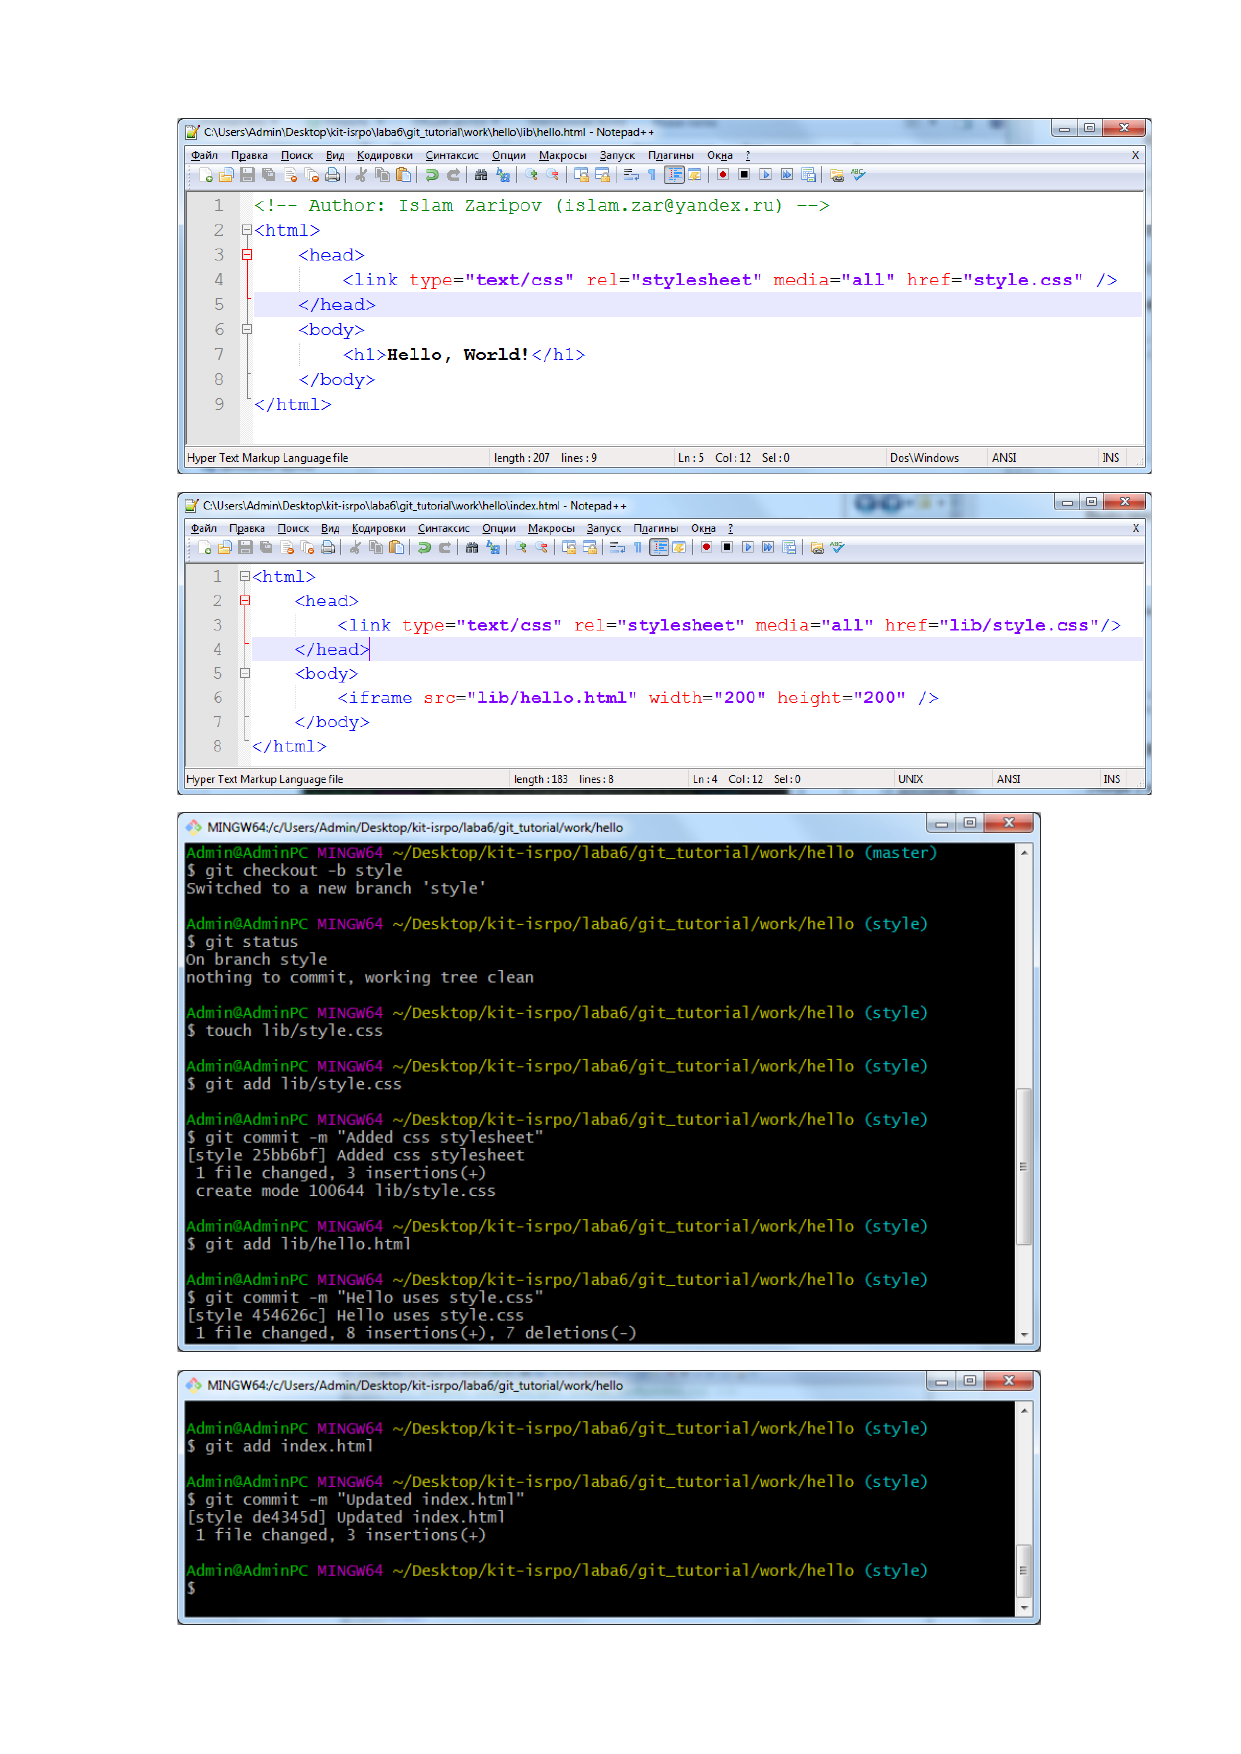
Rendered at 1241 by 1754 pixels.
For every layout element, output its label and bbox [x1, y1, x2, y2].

picture [177, 812, 1041, 1352]
picture [177, 492, 1152, 795]
picture [177, 118, 1152, 474]
picture [177, 1370, 1041, 1625]
